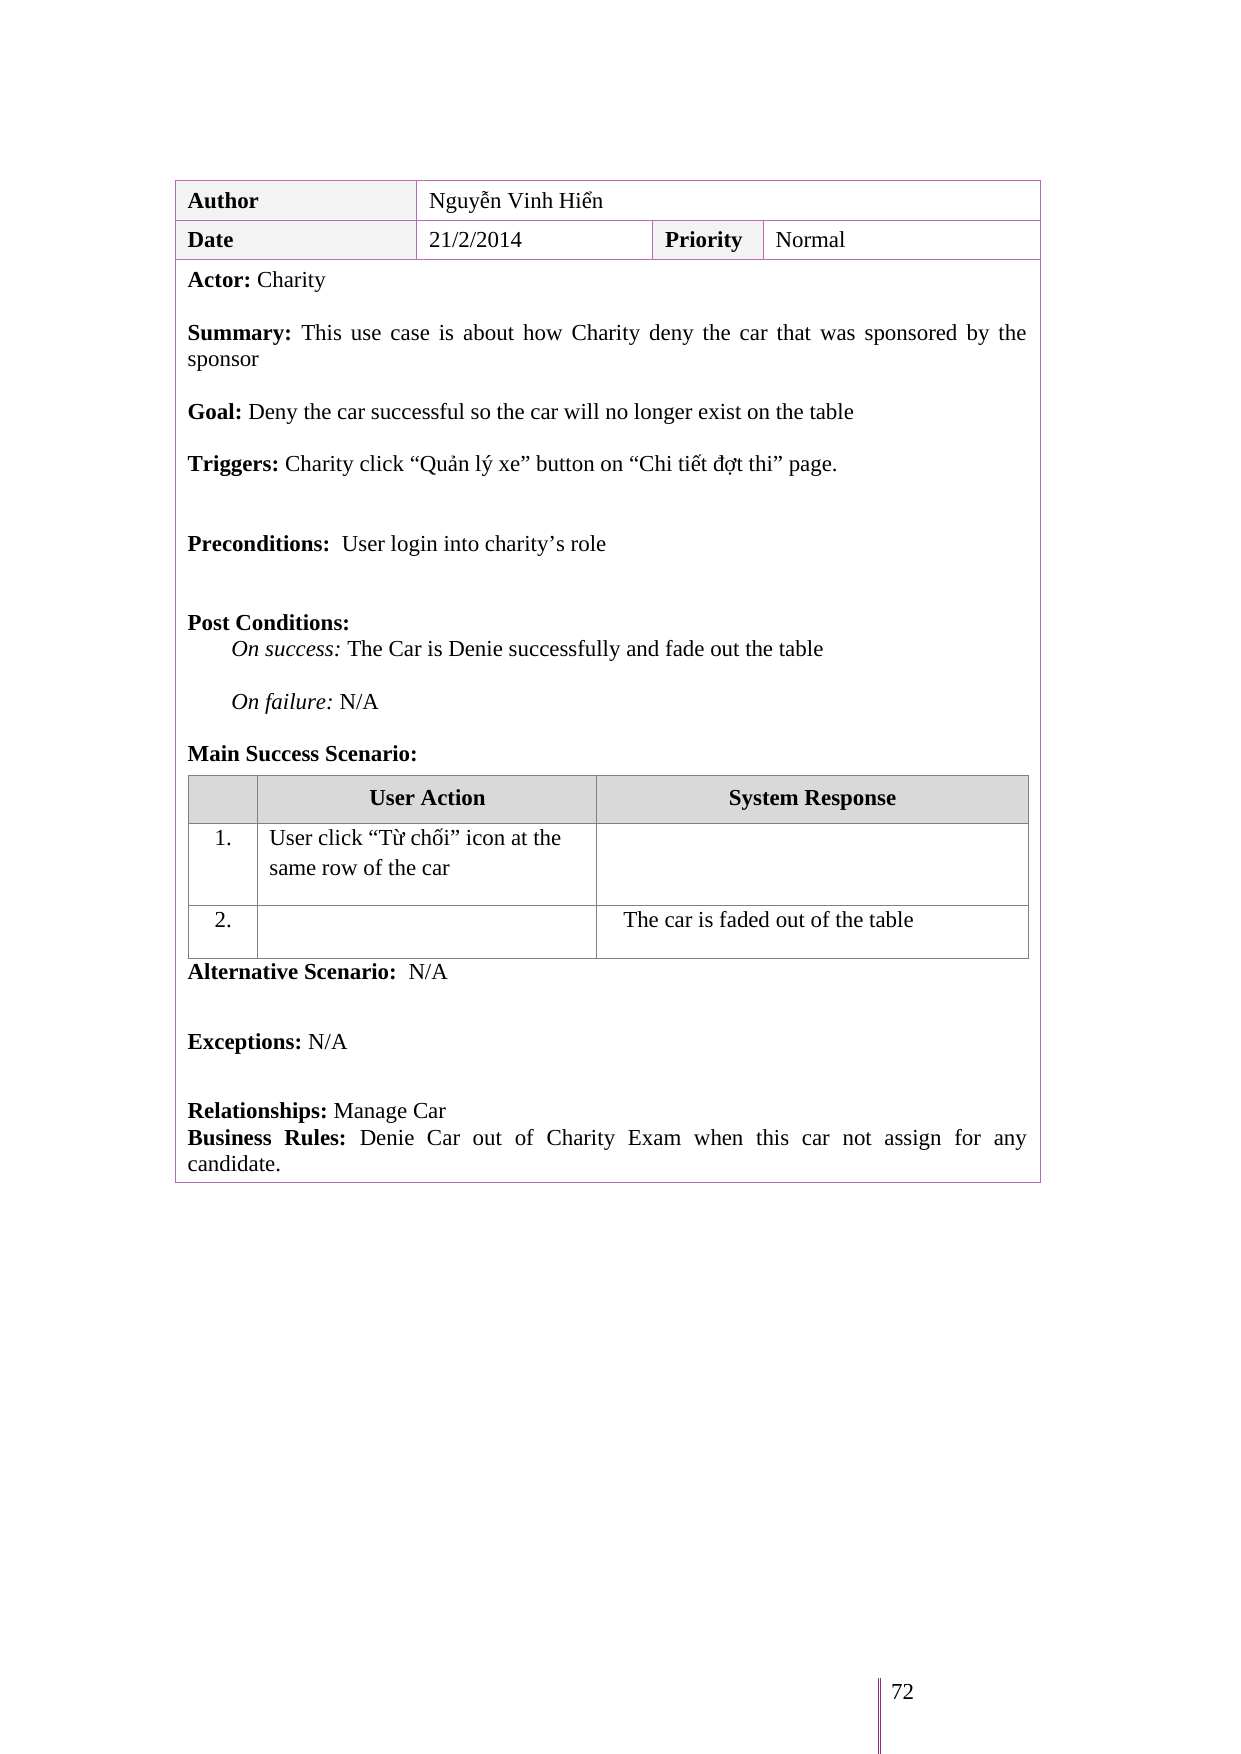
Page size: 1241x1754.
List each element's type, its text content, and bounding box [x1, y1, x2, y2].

table_cell Priority [653, 221, 763, 259]
table_cell Nguyễn Vinh Hiển [417, 181, 1040, 219]
table_cell Date [176, 221, 416, 259]
table_cell Normal [764, 221, 1040, 259]
table_cell Actor: Charity Summary: This use case is about how Charity deny the car that was sponsored by the sponsor Goal: Deny the car successful so the car will no longer exist on the table Triggers: Charity click “Quản lý xe” button on “Chi tiết đợt thi” page. Preconditions: User login into charity’s role Post Conditions: On success: The Car is Denie successfully and fade out the table On failure: N/A Main Success Scenario: Alternative Scenario: N/A Exceptions: N/A Relationships: [176, 260, 1040, 1182]
table_cell Author [176, 181, 416, 219]
table_cell 21/2/2014 [417, 221, 652, 259]
